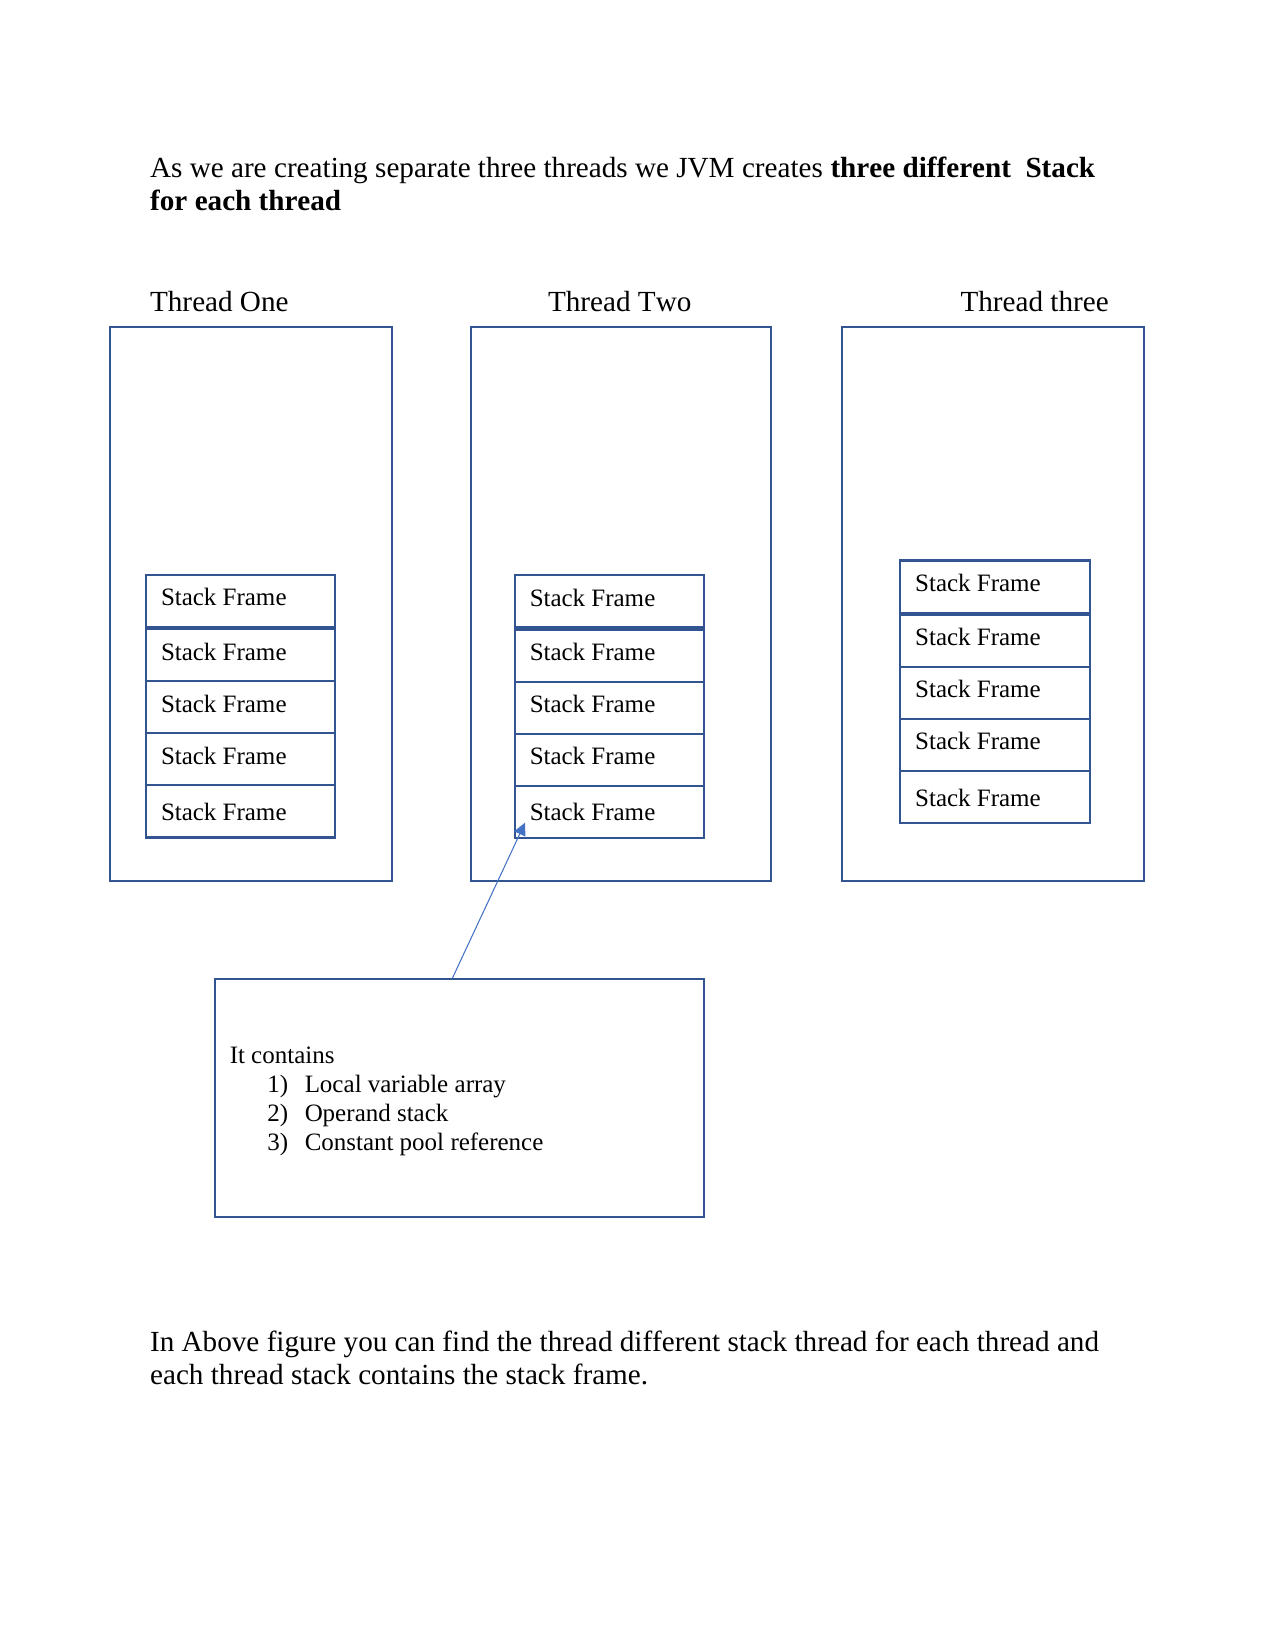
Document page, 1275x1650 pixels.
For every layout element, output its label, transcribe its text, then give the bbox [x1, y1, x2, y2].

text In Above figure you can find the thread different stack thread for each thread and each thread stack contains the stack frame. [150, 1324, 1125, 1391]
text Thread One Thread Two Thread three [150, 284, 1125, 318]
text As we are creating separate three threads we JVM creates three different Stack for each thread [150, 150, 1125, 217]
